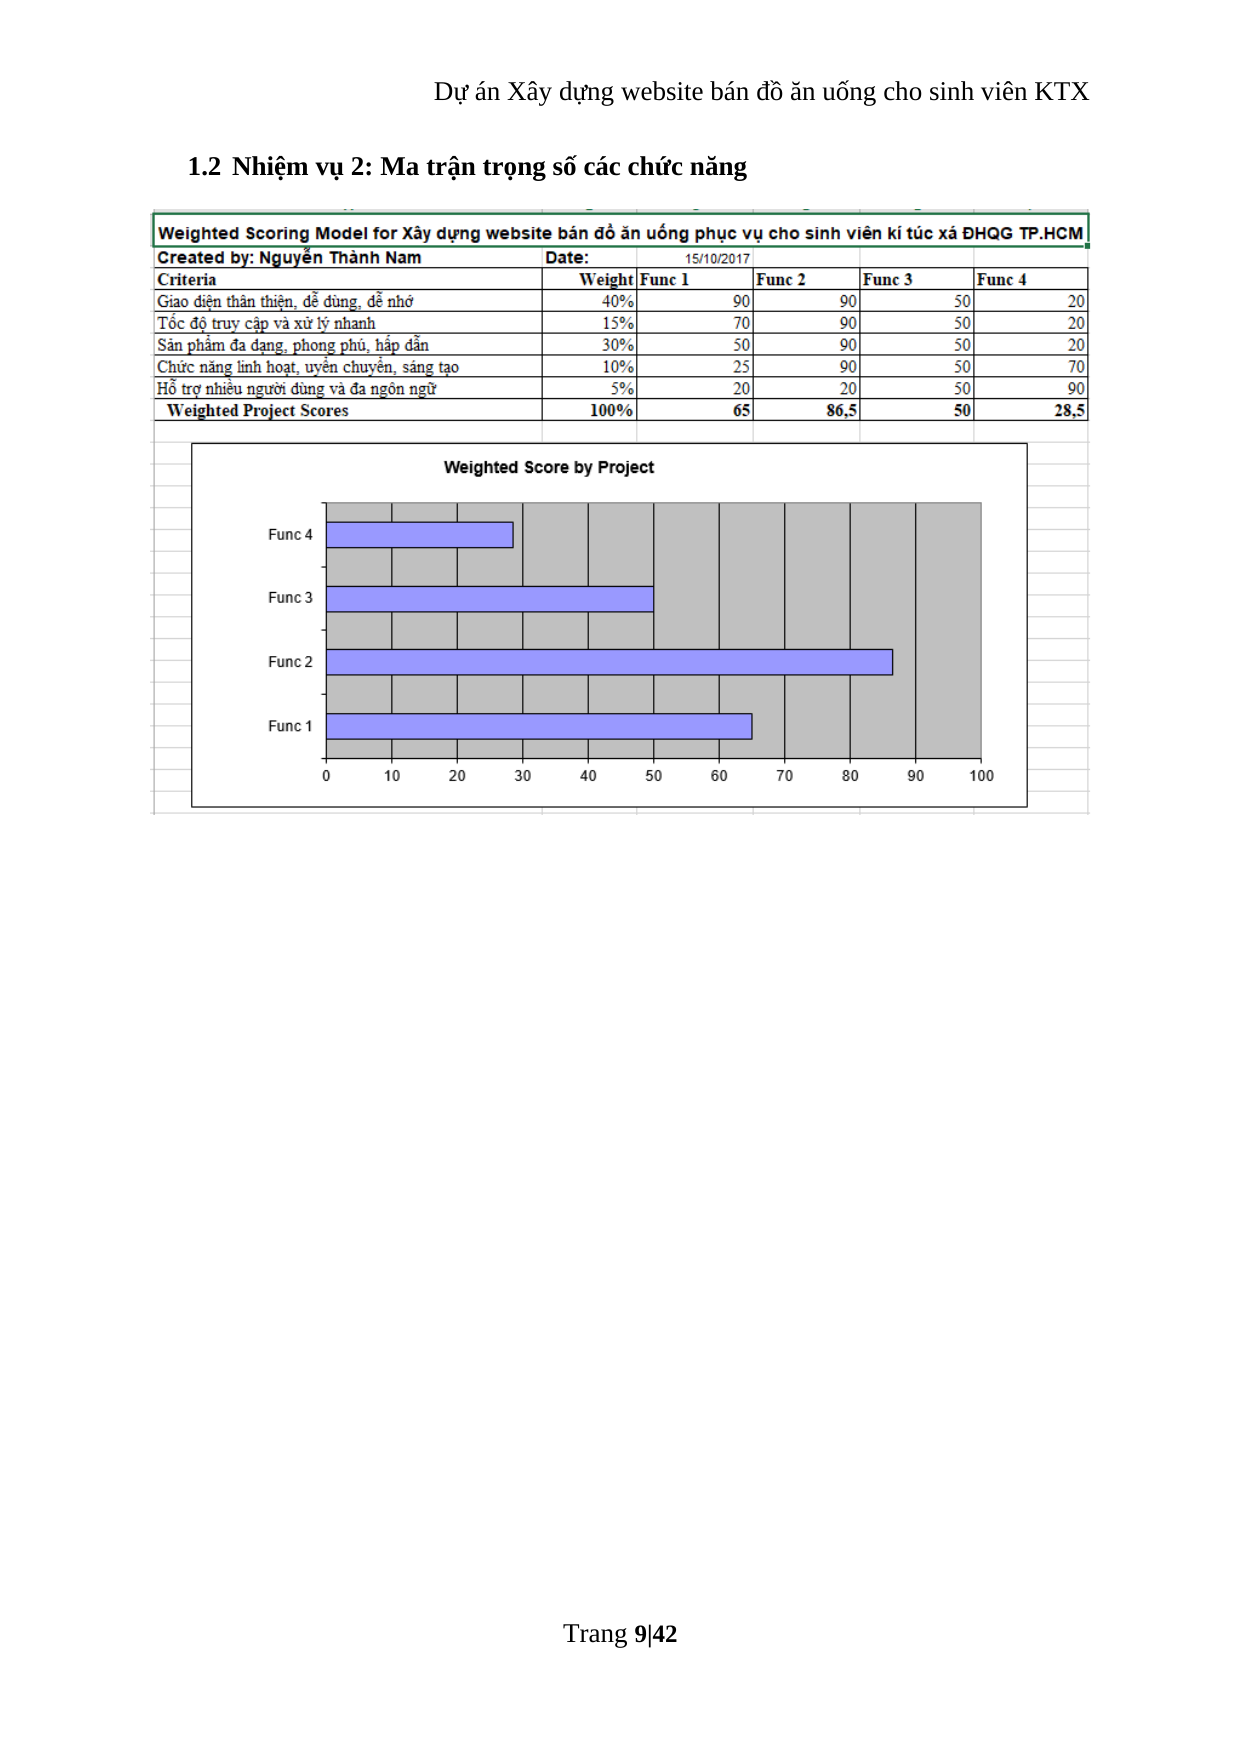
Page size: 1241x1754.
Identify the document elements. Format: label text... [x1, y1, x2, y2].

subtitle Nhiệm vụ 2: Ma trận trọng số các chức năng [187, 150, 1090, 181]
picture [150, 209, 1091, 815]
